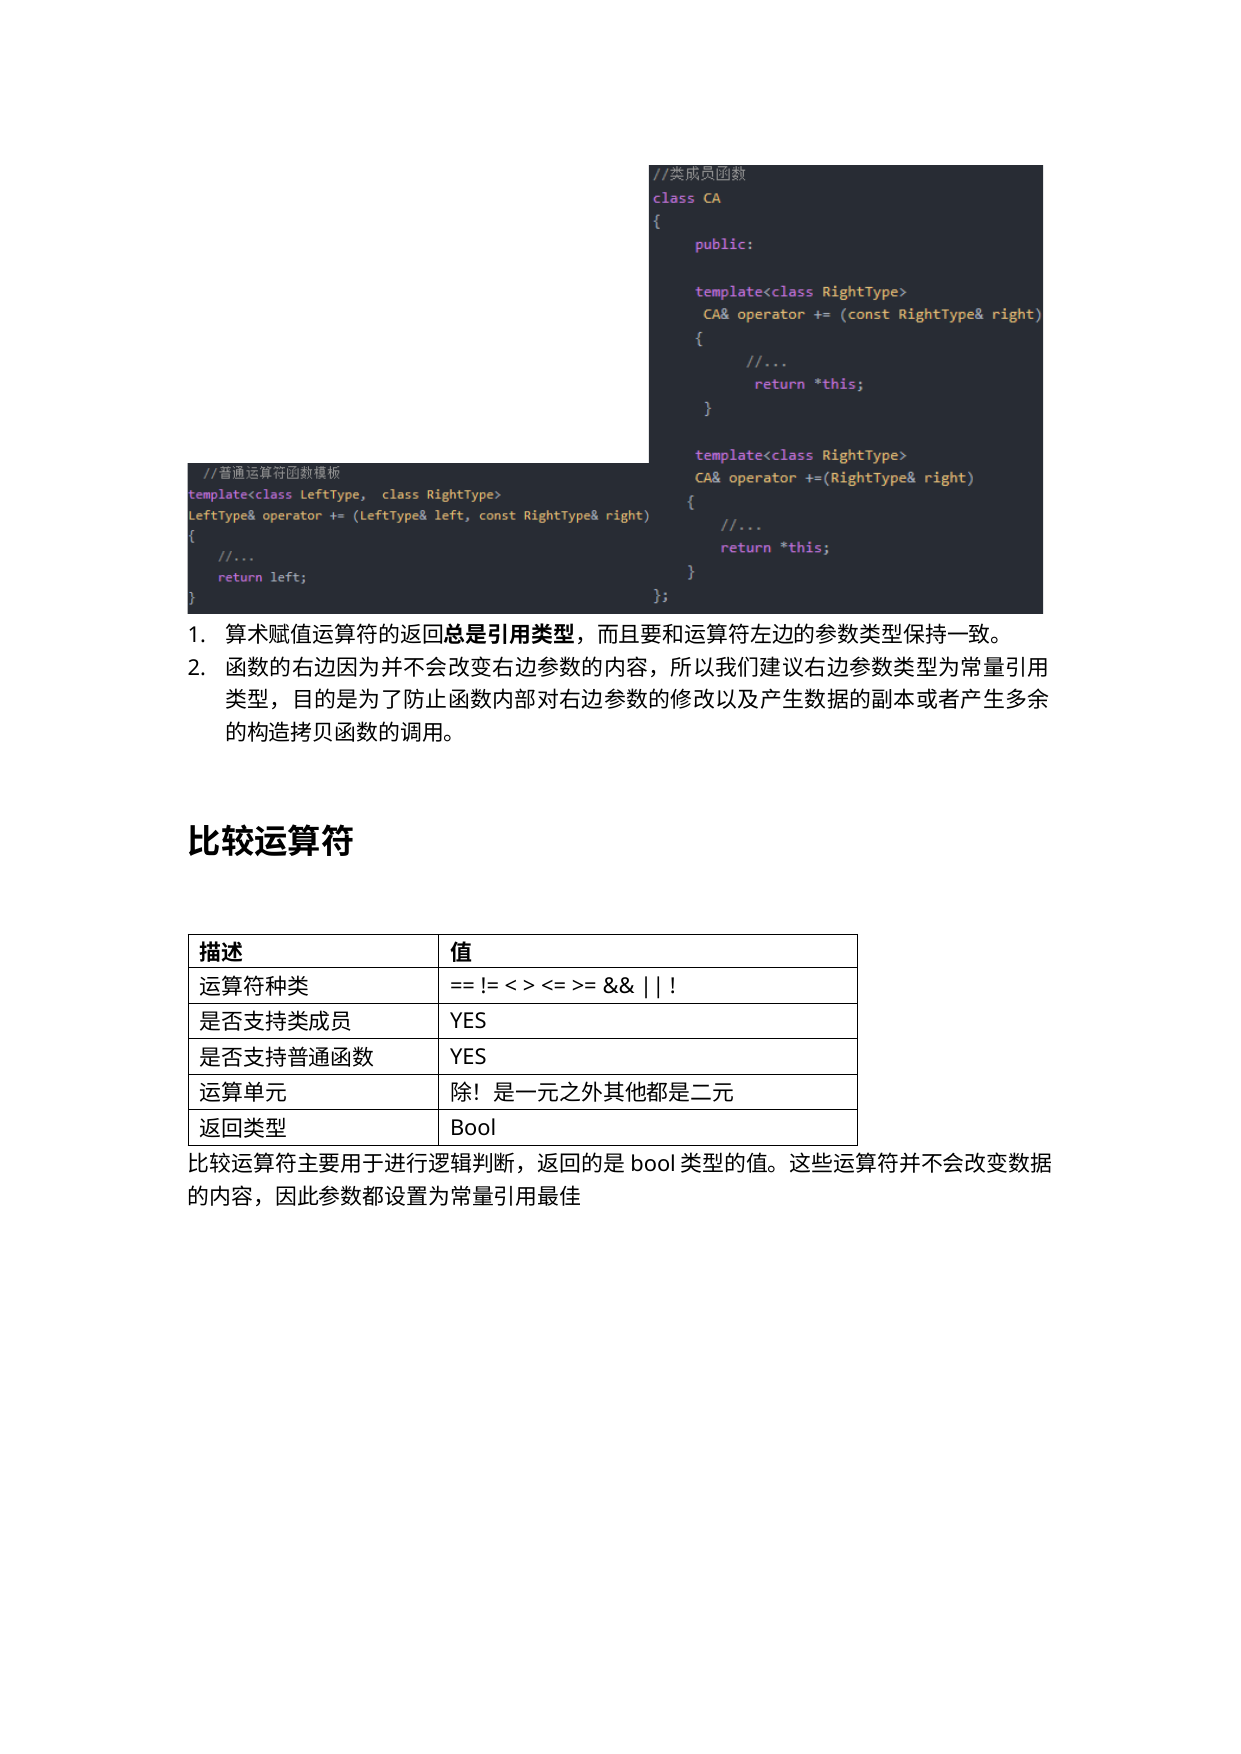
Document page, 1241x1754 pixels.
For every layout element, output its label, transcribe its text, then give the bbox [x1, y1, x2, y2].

table_header 值 [439, 935, 857, 967]
text 比较运算符主要用于进行逻辑判断，返回的是bool类型的值。这些运算符并不会改变数据的内容，因此参数都设置为常量引用最佳 [187, 1146, 1053, 1211]
table_cell 运算单元 [189, 1075, 438, 1109]
table_cell 运算符种类 [189, 968, 438, 1003]
table_cell 是否支持普通函数 [189, 1039, 438, 1074]
table_header 描述 [189, 935, 438, 967]
table_cell 是否支持类成员 [189, 1004, 438, 1038]
table_cell Bool [439, 1110, 857, 1145]
table_cell 返回类型 [189, 1110, 438, 1145]
subtitle 比较运算符 [187, 807, 1053, 872]
table_cell 除！是一元之外其他都是二元 [439, 1075, 857, 1109]
list 算术赋值运算符的返回总是引用类型，而且要和运算符左边的参数类型保持一致。 [187, 617, 1053, 649]
list 函数的右边因为并不会改变右边参数的内容，所以我们建议右边参数类型为常量引用类型，目的是为了防止函数内部对右边参数的修改以及产生数据的副本或者产生多余的构造拷贝函数的调用。 [187, 649, 1053, 747]
table_cell YES [439, 1039, 857, 1074]
picture [187, 165, 1044, 614]
table_cell == != < > <= >= && || ! [439, 968, 857, 1003]
table_cell YES [439, 1004, 857, 1038]
